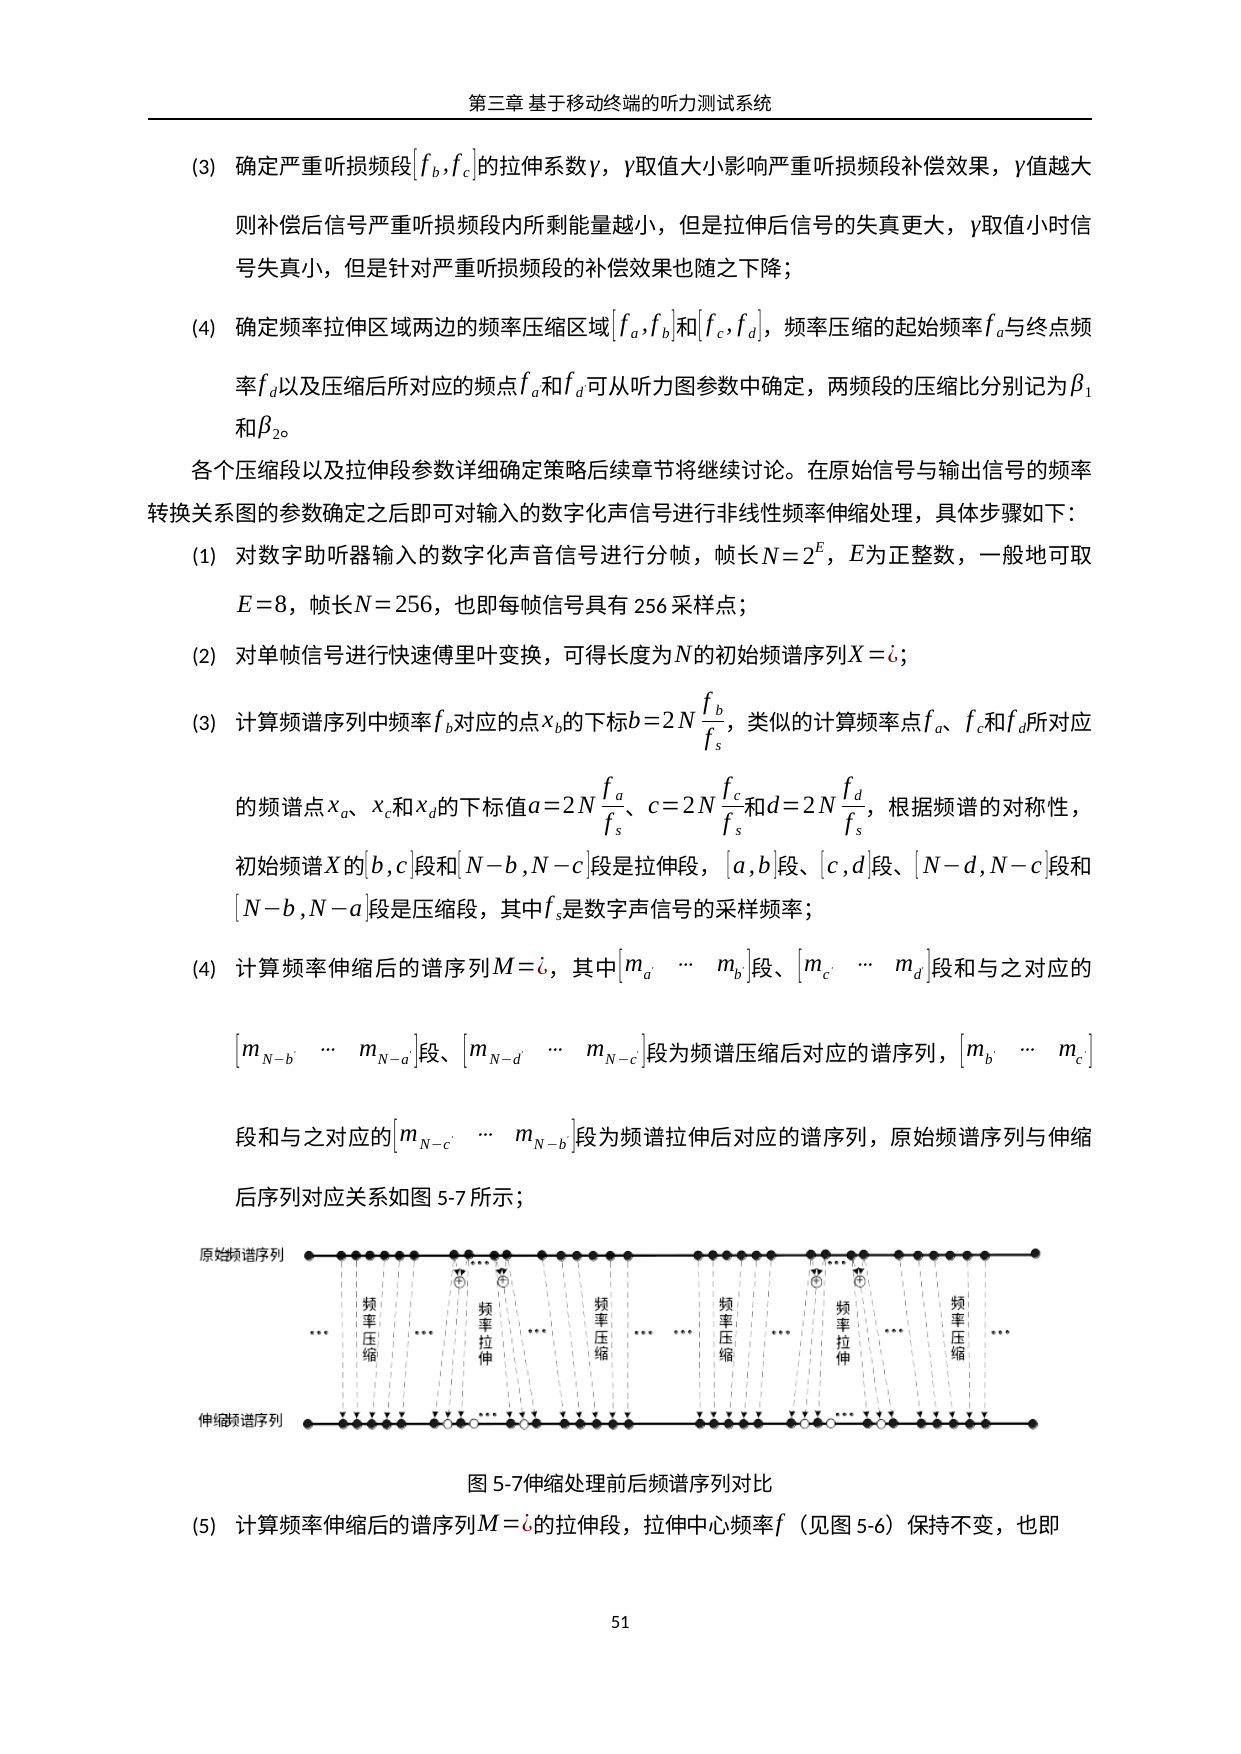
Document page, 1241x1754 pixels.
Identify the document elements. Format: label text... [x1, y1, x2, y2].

list 确定频率拉伸区域两边的频率压缩区域和，频率压缩的起始频率与终点频率以及压缩后所对应的频点和可从听力图参数中确定，两频段的压缩比分别记为和。 [191, 292, 1092, 444]
text 各个压缩段以及拉伸段参数详细确定策略后续章节将继续讨论。在原始信号与输出信号的频率转换关系图的参数确定之后即可对输入的数字化声信号进行非线性频率伸缩处理，具体步骤如下： [148, 452, 1092, 528]
list 计算频谱序列中频率对应的点的下标，类似的计算频率点、和所对应的频谱点、和的下标值、和，根据频谱的对称性，初始频谱的段和段是拉伸段， 段、段、段和段是压缩段，其中是数字声信号的采样频率； [192, 687, 1092, 924]
list 对单帧信号进行快速傅里叶变换，可得长度为的初始频谱序列； [192, 637, 1092, 671]
list 确定严重听损频段的拉伸系数，取值大小影响严重听损频段补偿效果，值越大则补偿后信号严重听损频段内所剩能量越小，但是拉伸后信号的失真更大，取值小时信号失真小，但是针对严重听损频段的补偿效果也随之下降； [191, 131, 1092, 284]
text 图5-7伸缩处理前后频谱序列对比 [148, 1465, 1092, 1499]
list 计算频率伸缩后的谱序列的拉伸段，拉伸中心频率（见图5-6）保持不变，也即 [192, 1507, 1092, 1541]
list 对数字助听器输入的数字化声音信号进行分帧，帧长，为正整数，一般地可取，帧长，也即每帧信号具有256采样点； [192, 536, 1092, 621]
list 计算频率伸缩后的谱序列，其中段、段和与之对应的段、段为频谱压缩后对应的谱序列，段和与之对应的段为频谱拉伸后对应的谱序列，原始频谱序列与伸缩后序列对应关系如图5-7所示； [192, 932, 1092, 1213]
